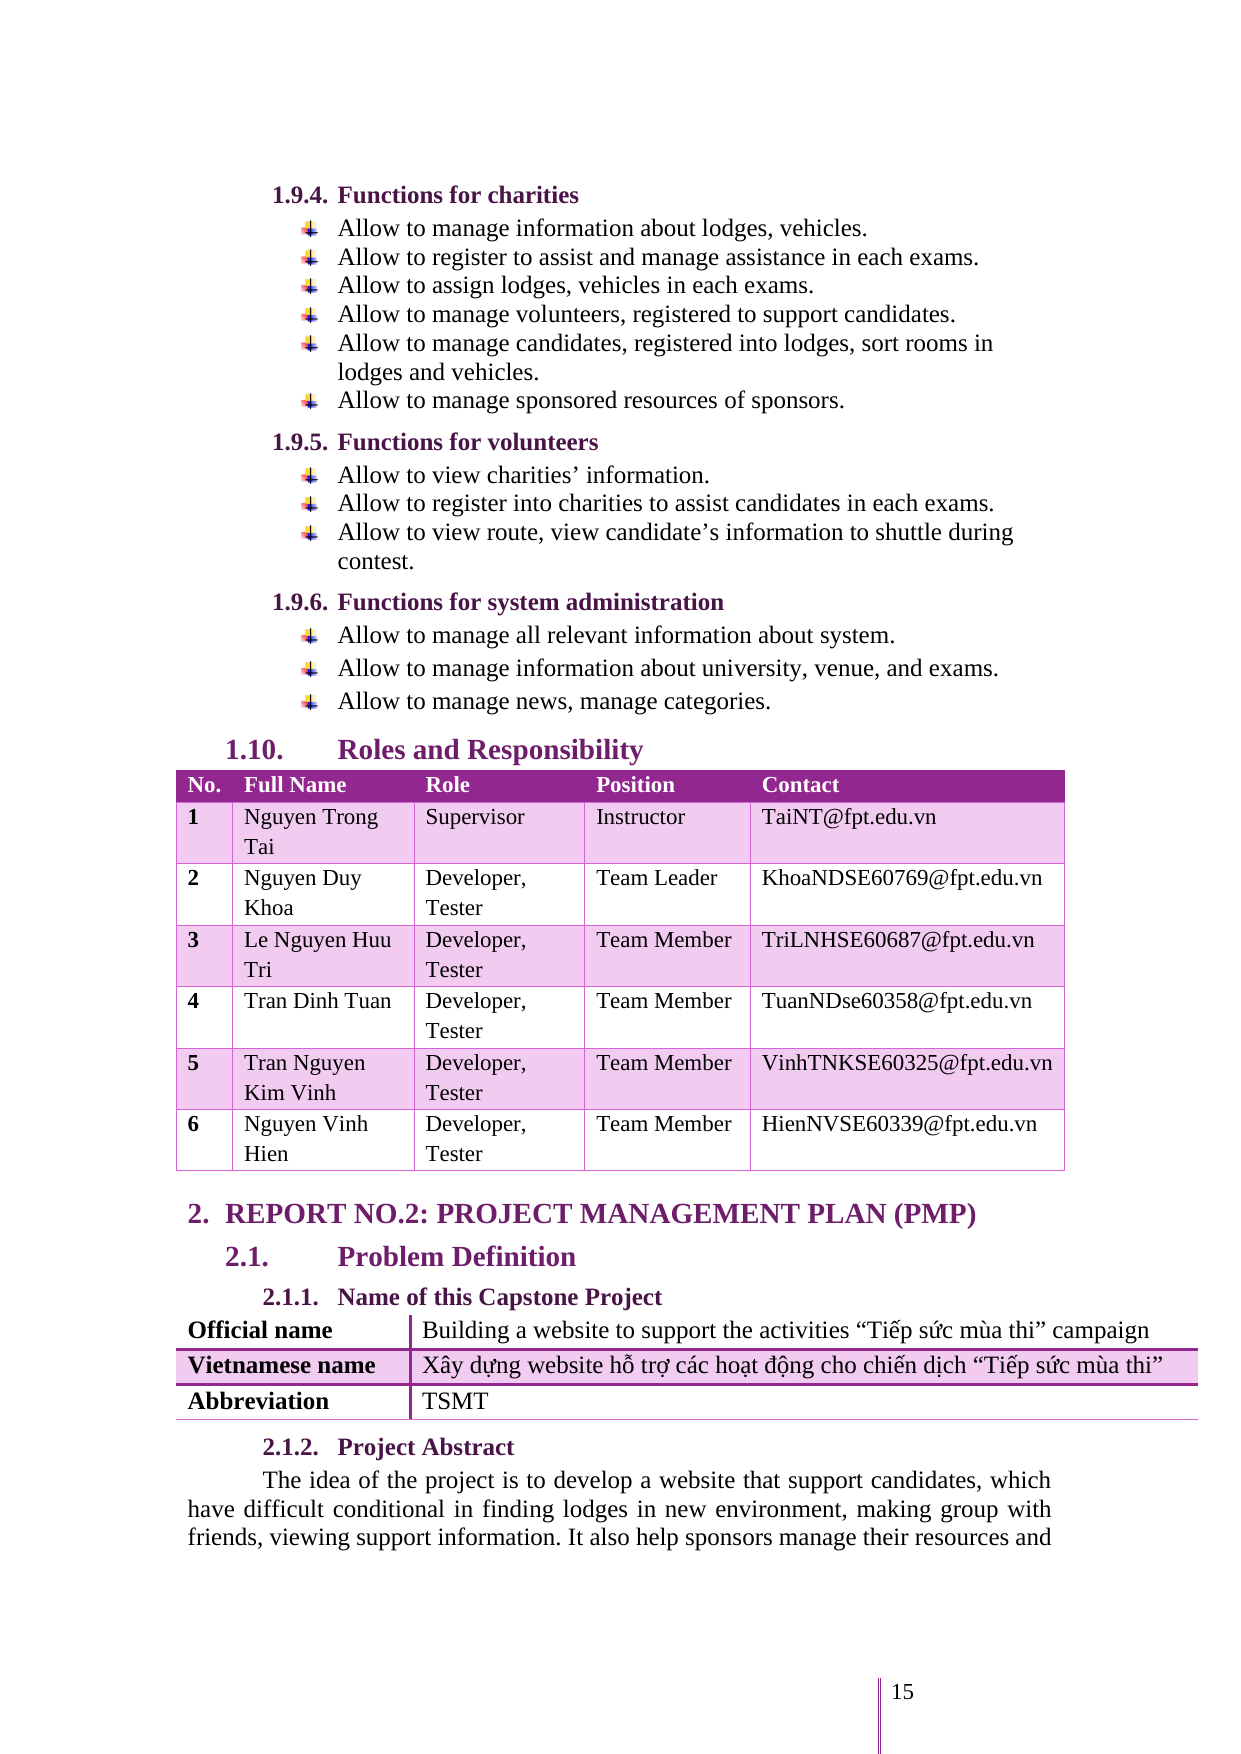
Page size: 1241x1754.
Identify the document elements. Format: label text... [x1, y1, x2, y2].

table_header Full Name [233, 771, 414, 802]
subtitle Project Abstract [262, 1432, 1053, 1461]
table_cell Team Member [585, 1049, 750, 1109]
subtitle Functions for volunteers [272, 427, 1053, 456]
picture [301, 466, 318, 484]
picture [301, 524, 318, 541]
table_cell Supervisor [415, 803, 584, 863]
list Allow to manage information about university, venue, and exams. [300, 653, 1053, 682]
picture [301, 693, 318, 710]
list Allow to register to assist and manage assistance in each exams. [300, 242, 1053, 271]
table_cell Nguyen Trong Tai [233, 803, 414, 863]
table_cell 4 [177, 987, 232, 1047]
picture [301, 392, 318, 409]
table_cell Tran Dinh Tuan [233, 987, 414, 1047]
table_cell Vietnamese name [176, 1351, 409, 1383]
table_cell Nguyen Duy Khoa [233, 864, 414, 924]
table_cell Tran Nguyen Kim Vinh [233, 1049, 414, 1109]
table_header Contact [751, 771, 1064, 802]
list Allow to assign lodges, vehicles in each exams. [300, 271, 1053, 299]
picture [301, 306, 318, 323]
picture [301, 334, 318, 352]
table_cell Xây dựng website hỗ trợ các hoạt động cho chiến dịch “Tiếp sức mùa thi” [412, 1351, 1198, 1383]
list Allow to manage volunteers, registered to support candidates. [300, 299, 1053, 328]
table_cell 1 [177, 803, 232, 863]
table_cell TuanNDse60358@fpt.edu.vn [751, 987, 1064, 1047]
table_cell Le Nguyen Huu Tri [233, 926, 414, 986]
table_cell 6 [177, 1110, 232, 1170]
table_cell Abbreviation [176, 1386, 409, 1419]
table_header Building a website to support the activities “Tiếp sức mùa thi” campaign [412, 1315, 1198, 1347]
table_cell TriLNHSE60687@fpt.edu.vn [751, 926, 1064, 986]
list Allow to manage sponsored resources of sponsors. [300, 386, 1053, 414]
table_header Role [415, 771, 584, 802]
table_header Official name [176, 1315, 409, 1347]
list Allow to manage candidates, registered into lodges, sort rooms in lodges and vehicles. [300, 328, 1053, 386]
table_cell HienNVSE60339@fpt.edu.vn [751, 1110, 1064, 1170]
table_cell Team Member [585, 926, 750, 986]
table_cell Developer, Tester [415, 1110, 584, 1170]
subtitle Name of this Capstone Project [262, 1282, 1053, 1311]
picture [301, 660, 318, 677]
table_cell Developer, Tester [415, 1049, 584, 1109]
table_cell 2 [177, 864, 232, 924]
table_header No. [177, 771, 232, 802]
picture [301, 277, 318, 294]
table_header Position [585, 771, 750, 802]
table_cell TSMT [412, 1386, 1198, 1419]
subtitle Functions for system administration [272, 587, 1053, 616]
picture [301, 627, 318, 644]
subtitle Roles and Responsibility [225, 732, 1053, 765]
list Allow to manage news, manage categories. [300, 686, 1053, 715]
table_cell Instructor [585, 803, 750, 863]
table_cell 5 [177, 1049, 232, 1109]
list Allow to view charities’ information. [300, 460, 1053, 488]
picture [301, 248, 318, 266]
table_cell KhoaNDSE60769@fpt.edu.vn [751, 864, 1064, 924]
table_cell 3 [177, 926, 232, 986]
table_cell Developer, Tester [415, 926, 584, 986]
list Allow to register into charities to assist candidates in each exams. [300, 488, 1053, 517]
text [187, 1465, 1053, 1551]
table_cell VinhTNKSE60325@fpt.edu.vn [751, 1049, 1064, 1109]
picture [301, 219, 318, 237]
table_cell TaiNT@fpt.edu.vn [751, 803, 1064, 863]
table_cell Developer, Tester [415, 864, 584, 924]
list Allow to view route, view candidate’s information to shuttle during contest. [300, 517, 1053, 575]
list Allow to manage information about lodges, vehicles. [300, 213, 1053, 242]
table_cell Team Member [585, 987, 750, 1047]
table_cell Nguyen Vinh Hien [233, 1110, 414, 1170]
table_cell Developer, Tester [415, 987, 584, 1047]
subtitle Functions for charities [272, 180, 1053, 209]
subtitle Problem Definition [225, 1239, 1053, 1273]
subtitle REPORT NO.2: PROJECT MANAGEMENT PLAN (PMP) [187, 1196, 1053, 1230]
table_cell Team Leader [585, 864, 750, 924]
picture [301, 495, 318, 512]
list Allow to manage all relevant information about system. [300, 620, 1053, 649]
table_cell Team Member [585, 1110, 750, 1170]
